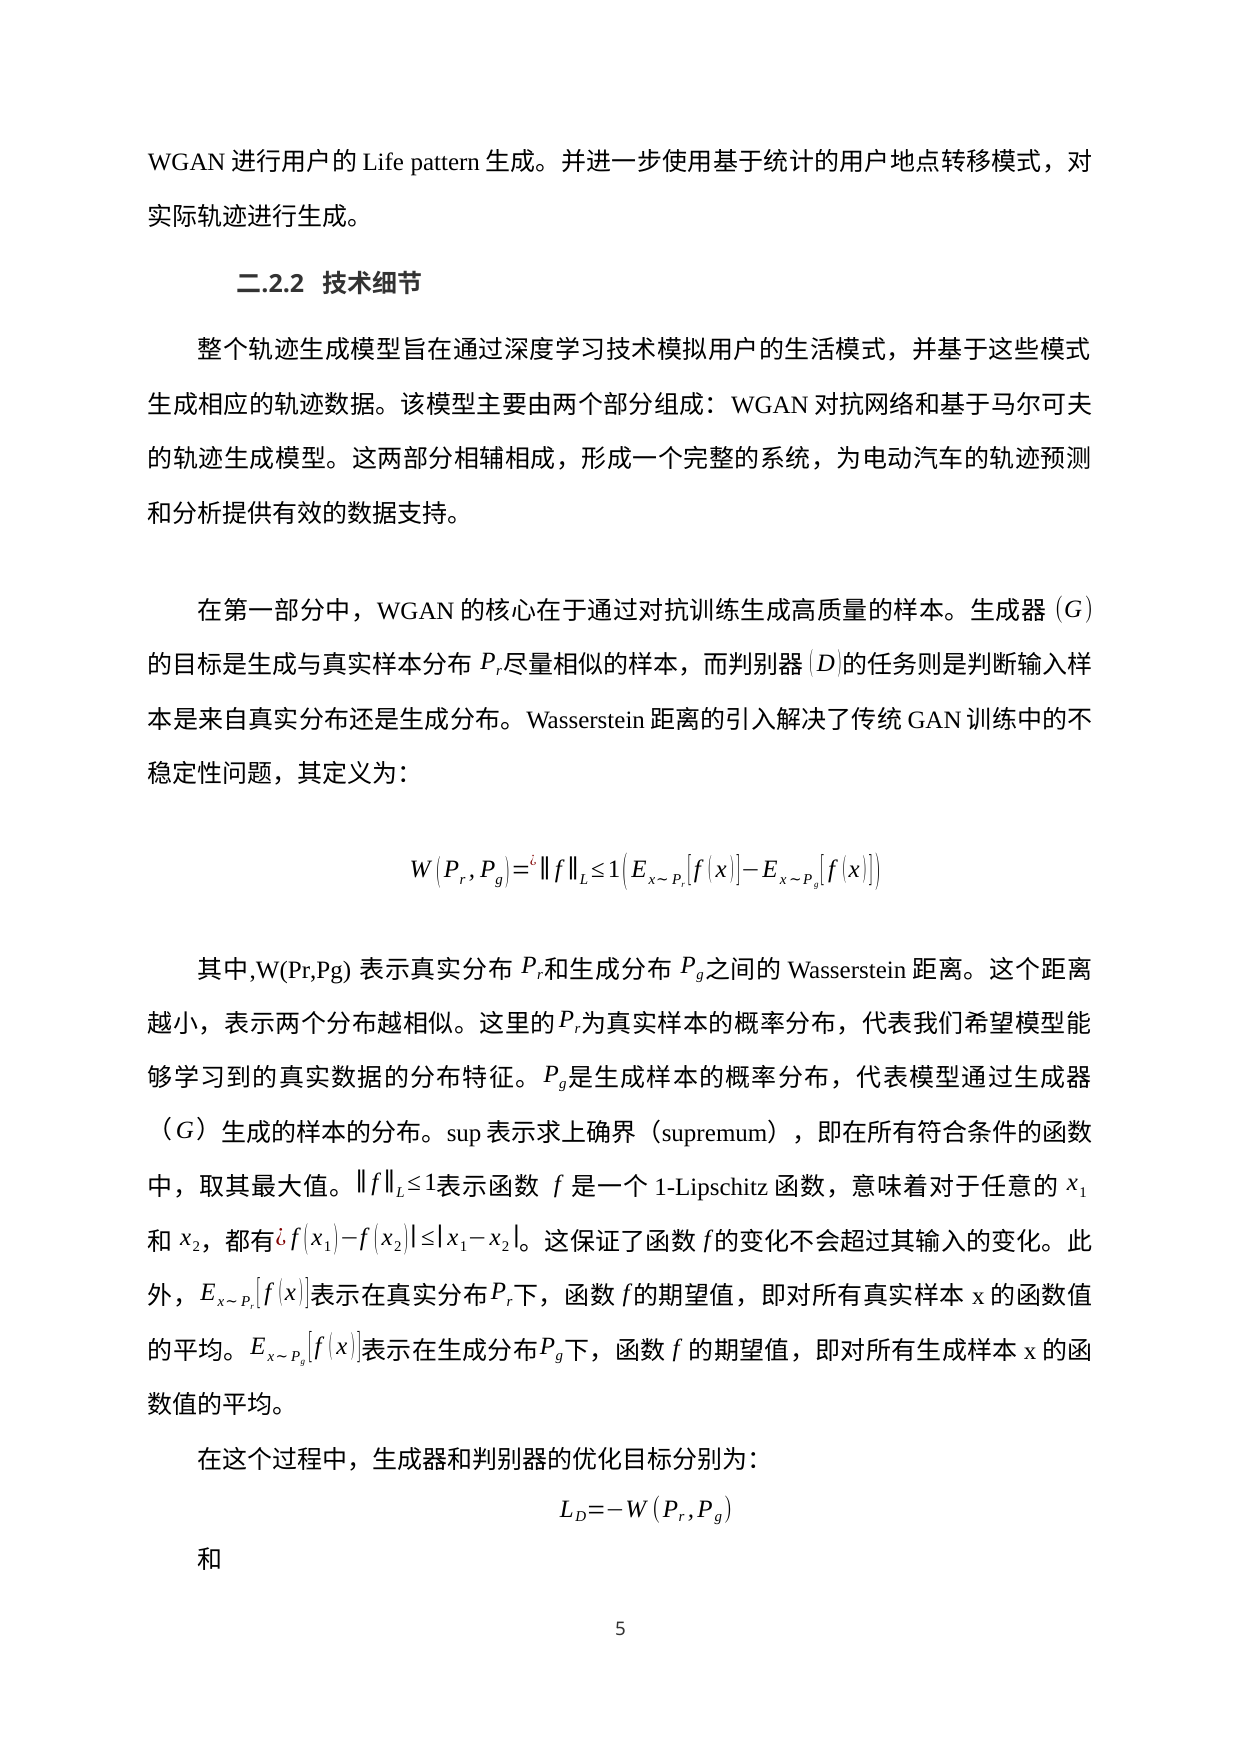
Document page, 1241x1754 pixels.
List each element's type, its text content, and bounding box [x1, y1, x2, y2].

text 和 [148, 1540, 1093, 1576]
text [148, 142, 1093, 232]
text 整个轨迹生成模型旨在通过深度学习技术模拟用户的生活模式，并基于这些模式生成相应的轨迹数据。该模型主要由两个部分组成：WGAN对抗网络和基于马尔可夫的轨迹生成模型。这两部分相辅相成，形成一个完整的系统，为电动汽车的轨迹预测和分析提供有效的数据支持。 [148, 330, 1093, 529]
text 其中,W(Pr​,Pg​) 表示真实分布 和生成分布 之间的Wasserstein距离。这个距离越小，表示两个分布越相似。这里的为真实样本的概率分布，代表我们希望模型能够学习到的真实数据的分布特征。是生成样本的概率分布，代表模型通过生成器生成的样本的分布。sup表示求上确界（supremum），即在所有符合条件的函数中，取其最大值。表示函数 是一个1-Lipschitz函数，意味着对于任意的 ​ 和 ，都有。这保证了函数 的变化不会超过其输入的变化。此外，表示在真实分布下，函数 的期望值，即对所有真实样本 x 的函数值的平均。表示在生成分布下，函数 的期望值，即对所有生成样本 x 的函数值的平均。 [148, 949, 1093, 1421]
subtitle 技术细节 [236, 263, 1093, 299]
text 在这个过程中，生成器和判别器的优化目标分别为： [148, 1439, 1093, 1475]
text 在第一部分中，WGAN的核心在于通过对抗训练生成高质量的样本。生成器 的目标是生成与真实样本分布 尽量相似的样本，而判别器 的任务则是判断输入样本是来自真实分布还是生成分布。Wasserstein距离的引入解决了传统GAN训练中的不稳定性问题，其定义为： [148, 591, 1093, 790]
